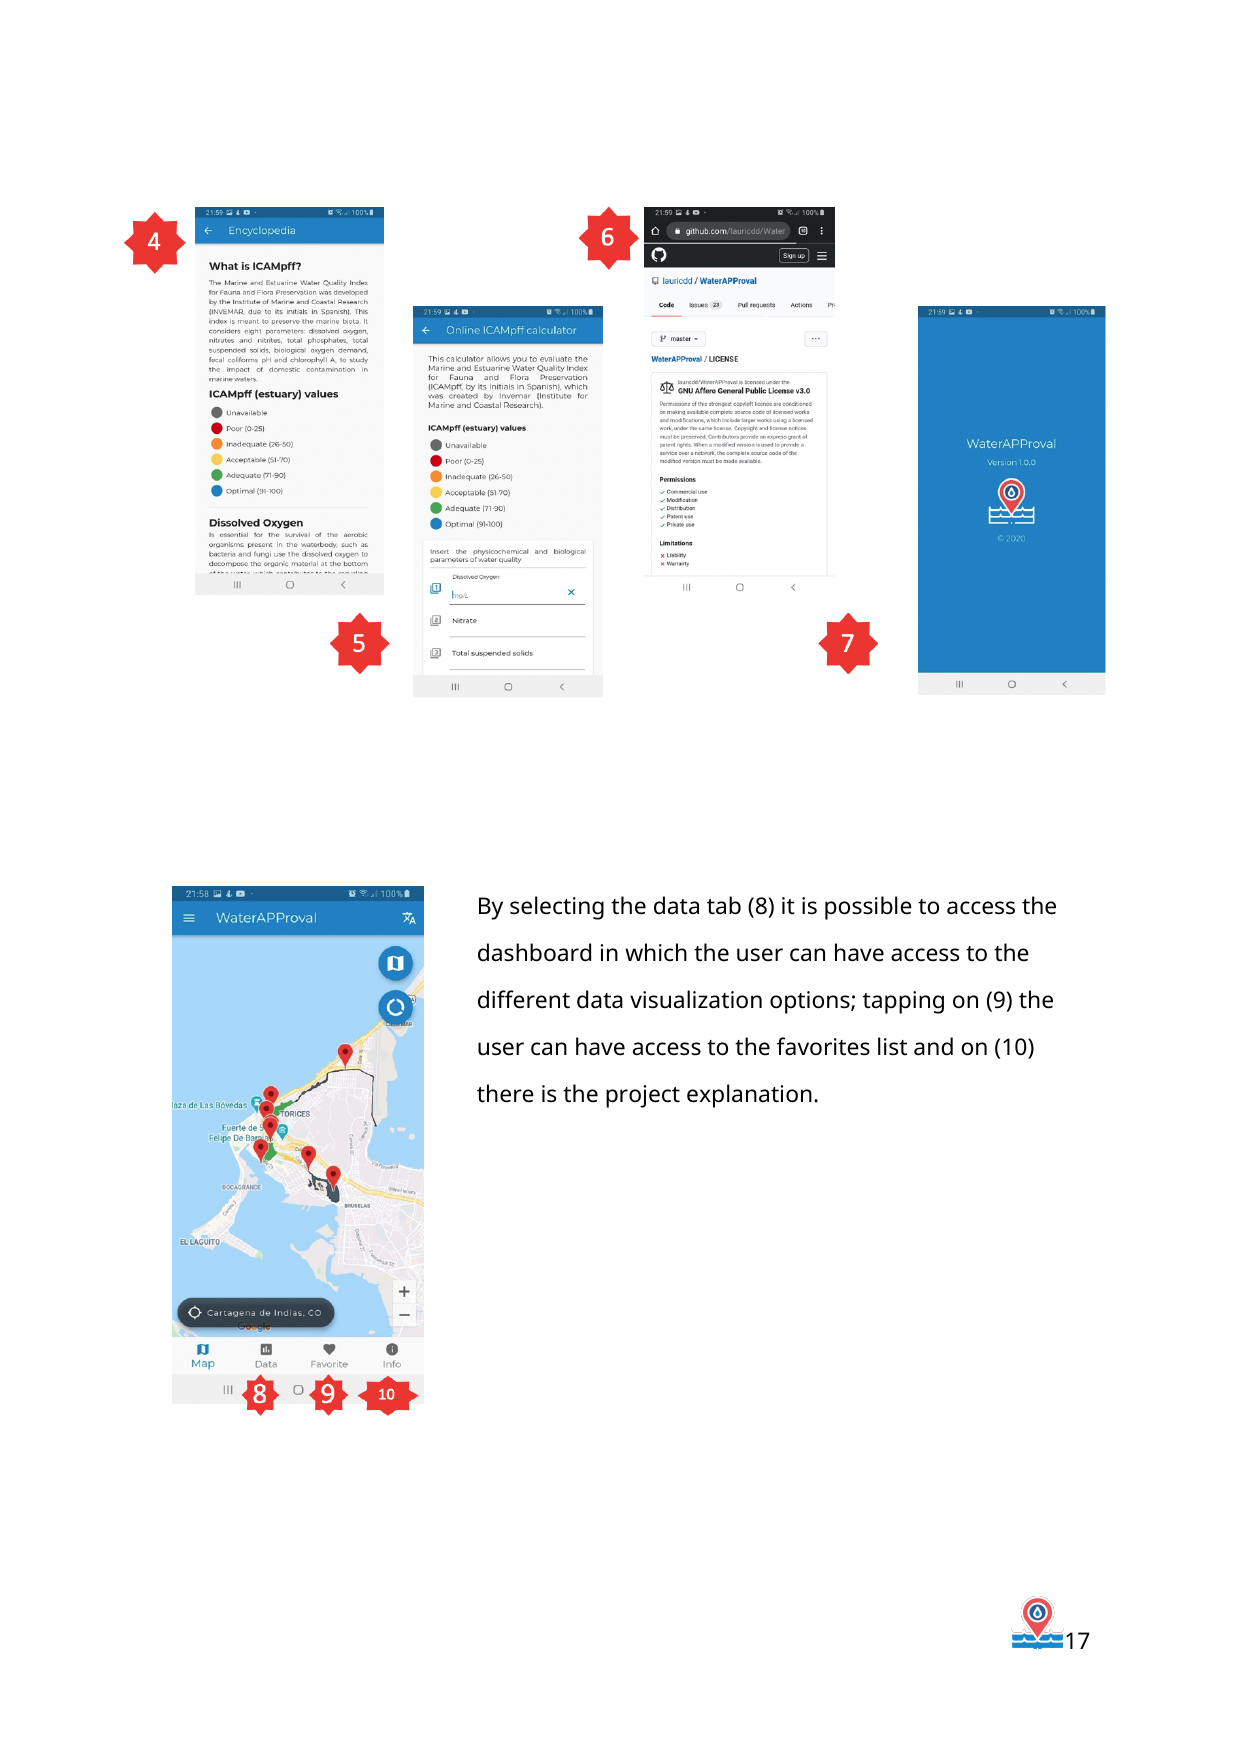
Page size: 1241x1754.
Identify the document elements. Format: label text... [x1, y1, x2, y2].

picture [111, 190, 1129, 723]
picture [1011, 1596, 1064, 1650]
text By selecting the data tab (8) it is possible to access the dashboard in which the user can have access to the different data visualization options; tapping on (9) the user can have access to the favorites list and on (10) there is the project explanation. [458, 890, 1090, 1109]
picture [153, 874, 458, 1427]
